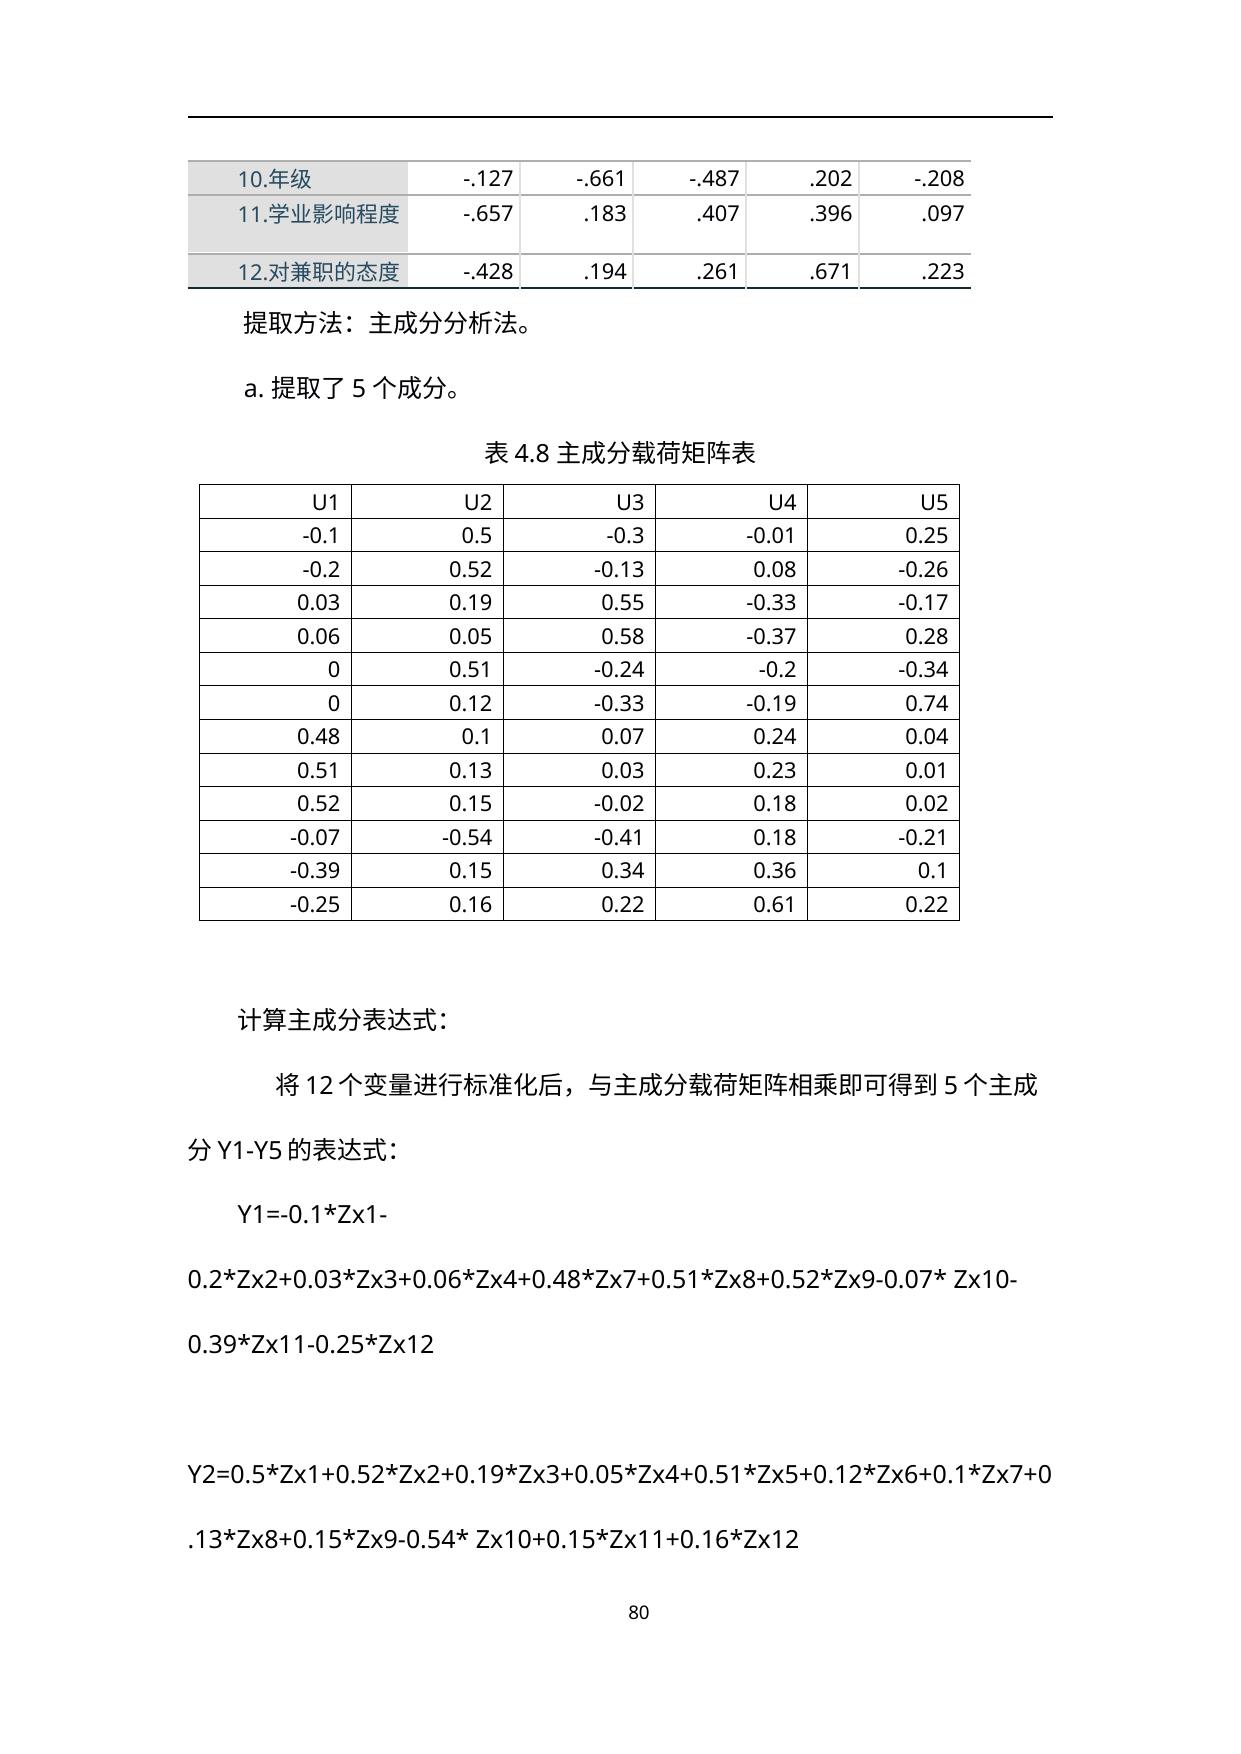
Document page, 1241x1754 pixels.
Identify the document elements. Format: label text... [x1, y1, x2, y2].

table_cell 0.15 [352, 787, 503, 819]
table_cell a. 提取了 5 个成分。 [188, 354, 971, 419]
text Y2=0.5*Zx1+0.52*Zx2+0.19*Zx3+0.05*Zx4+0.51*Zx5+0.12*Zx6+0.1*Zx7+0.13*Zx8+0.15*Zx9-0.54* Zx10+0.15*Zx11+0.16*Zx12 [187, 1376, 1053, 1571]
table_cell 0.02 [808, 787, 959, 819]
text 将12个变量进行标准化后，与主成分载荷矩阵相乘即可得到5个主成分Y1-Y5的表达式： [187, 1051, 1053, 1181]
table_cell -.208 [860, 162, 971, 194]
table_cell .097 [860, 196, 971, 252]
table_cell -0.2 [200, 552, 351, 585]
table_cell 0.34 [504, 854, 655, 887]
table_cell 0.18 [656, 787, 807, 819]
table_cell -0.1 [200, 519, 351, 551]
table_header U1 [200, 485, 351, 518]
table_cell .194 [521, 255, 632, 287]
table_cell 0 [200, 686, 351, 719]
table_cell 0.15 [352, 854, 503, 887]
table_cell -0.34 [808, 653, 959, 685]
table_header U4 [656, 485, 807, 518]
table_cell 0 [200, 653, 351, 685]
table_cell 0.58 [504, 619, 655, 652]
table_cell 0.03 [504, 754, 655, 786]
table_cell 0.22 [808, 888, 959, 920]
table_cell -0.02 [504, 787, 655, 819]
table_cell .396 [747, 196, 858, 252]
table_cell 0.03 [200, 586, 351, 618]
table_cell 0.19 [352, 586, 503, 618]
table_cell 0.5 [352, 519, 503, 551]
table_cell 0.51 [200, 754, 351, 786]
table_cell -0.37 [656, 619, 807, 652]
table_cell 0.22 [504, 888, 655, 920]
table_cell -0.07 [200, 821, 351, 853]
table_cell 0.04 [808, 720, 959, 752]
table_cell -0.13 [504, 552, 655, 585]
table_cell -0.39 [200, 854, 351, 887]
table_cell 11.学业影响程度 [188, 196, 408, 252]
table_cell .223 [860, 255, 971, 287]
table_header U2 [352, 485, 503, 518]
text 表4.8 主成分载荷矩阵表 [187, 419, 1053, 484]
table_cell -0.01 [656, 519, 807, 551]
table_cell 0.48 [200, 720, 351, 752]
table_cell 0.06 [200, 619, 351, 652]
table_cell -.661 [521, 162, 632, 194]
table_header U5 [808, 485, 959, 518]
table_cell 0.74 [808, 686, 959, 719]
table_cell -0.17 [808, 586, 959, 618]
table_cell 0.01 [808, 754, 959, 786]
table_cell 0.52 [200, 787, 351, 819]
text 计算主成分表达式： [187, 986, 1053, 1051]
table_cell 0.25 [808, 519, 959, 551]
table_cell 10.年级 [188, 162, 408, 194]
table_cell .407 [634, 196, 745, 252]
table_cell -0.33 [656, 586, 807, 618]
table_cell -0.54 [352, 821, 503, 853]
table_cell -.428 [408, 255, 519, 287]
table_cell 0.51 [352, 653, 503, 685]
table_cell -0.19 [656, 686, 807, 719]
table_cell -0.33 [504, 686, 655, 719]
table_cell 提取方法：主成分分析法。 [188, 289, 971, 354]
table_cell 0.18 [656, 821, 807, 853]
table_cell .202 [747, 162, 858, 194]
table_cell -.127 [408, 162, 519, 194]
table_cell 0.05 [352, 619, 503, 652]
table_cell -0.3 [504, 519, 655, 551]
table_cell -0.41 [504, 821, 655, 853]
table_cell -0.25 [200, 888, 351, 920]
table_cell -0.2 [656, 653, 807, 685]
table_cell 0.52 [352, 552, 503, 585]
table_cell 0.16 [352, 888, 503, 920]
table_cell 0.12 [352, 686, 503, 719]
table_cell 0.61 [656, 888, 807, 920]
table_cell 0.36 [656, 854, 807, 887]
table_cell 0.55 [504, 586, 655, 618]
table_cell -0.26 [808, 552, 959, 585]
table_cell 0.13 [352, 754, 503, 786]
table_cell 0.08 [656, 552, 807, 585]
text Y1=-0.1*Zx1-0.2*Zx2+0.03*Zx3+0.06*Zx4+0.48*Zx7+0.51*Zx8+0.52*Zx9-0.07* Zx10-0.39*Zx11-0.25*Zx12 [187, 1181, 1053, 1376]
table_cell .183 [521, 196, 632, 252]
table_cell -0.21 [808, 821, 959, 853]
table_cell 12.对兼职的态度 [188, 255, 408, 287]
table_cell -.487 [634, 162, 745, 194]
table_header U3 [504, 485, 655, 518]
table_cell .671 [747, 255, 858, 287]
table_cell .261 [634, 255, 745, 287]
table_cell 0.23 [656, 754, 807, 786]
table_cell 0.1 [352, 720, 503, 752]
table_cell 0.24 [656, 720, 807, 752]
table_cell 0.07 [504, 720, 655, 752]
table_cell 0.28 [808, 619, 959, 652]
table_cell 0.1 [808, 854, 959, 887]
table_cell -.657 [408, 196, 519, 252]
table_cell -0.24 [504, 653, 655, 685]
